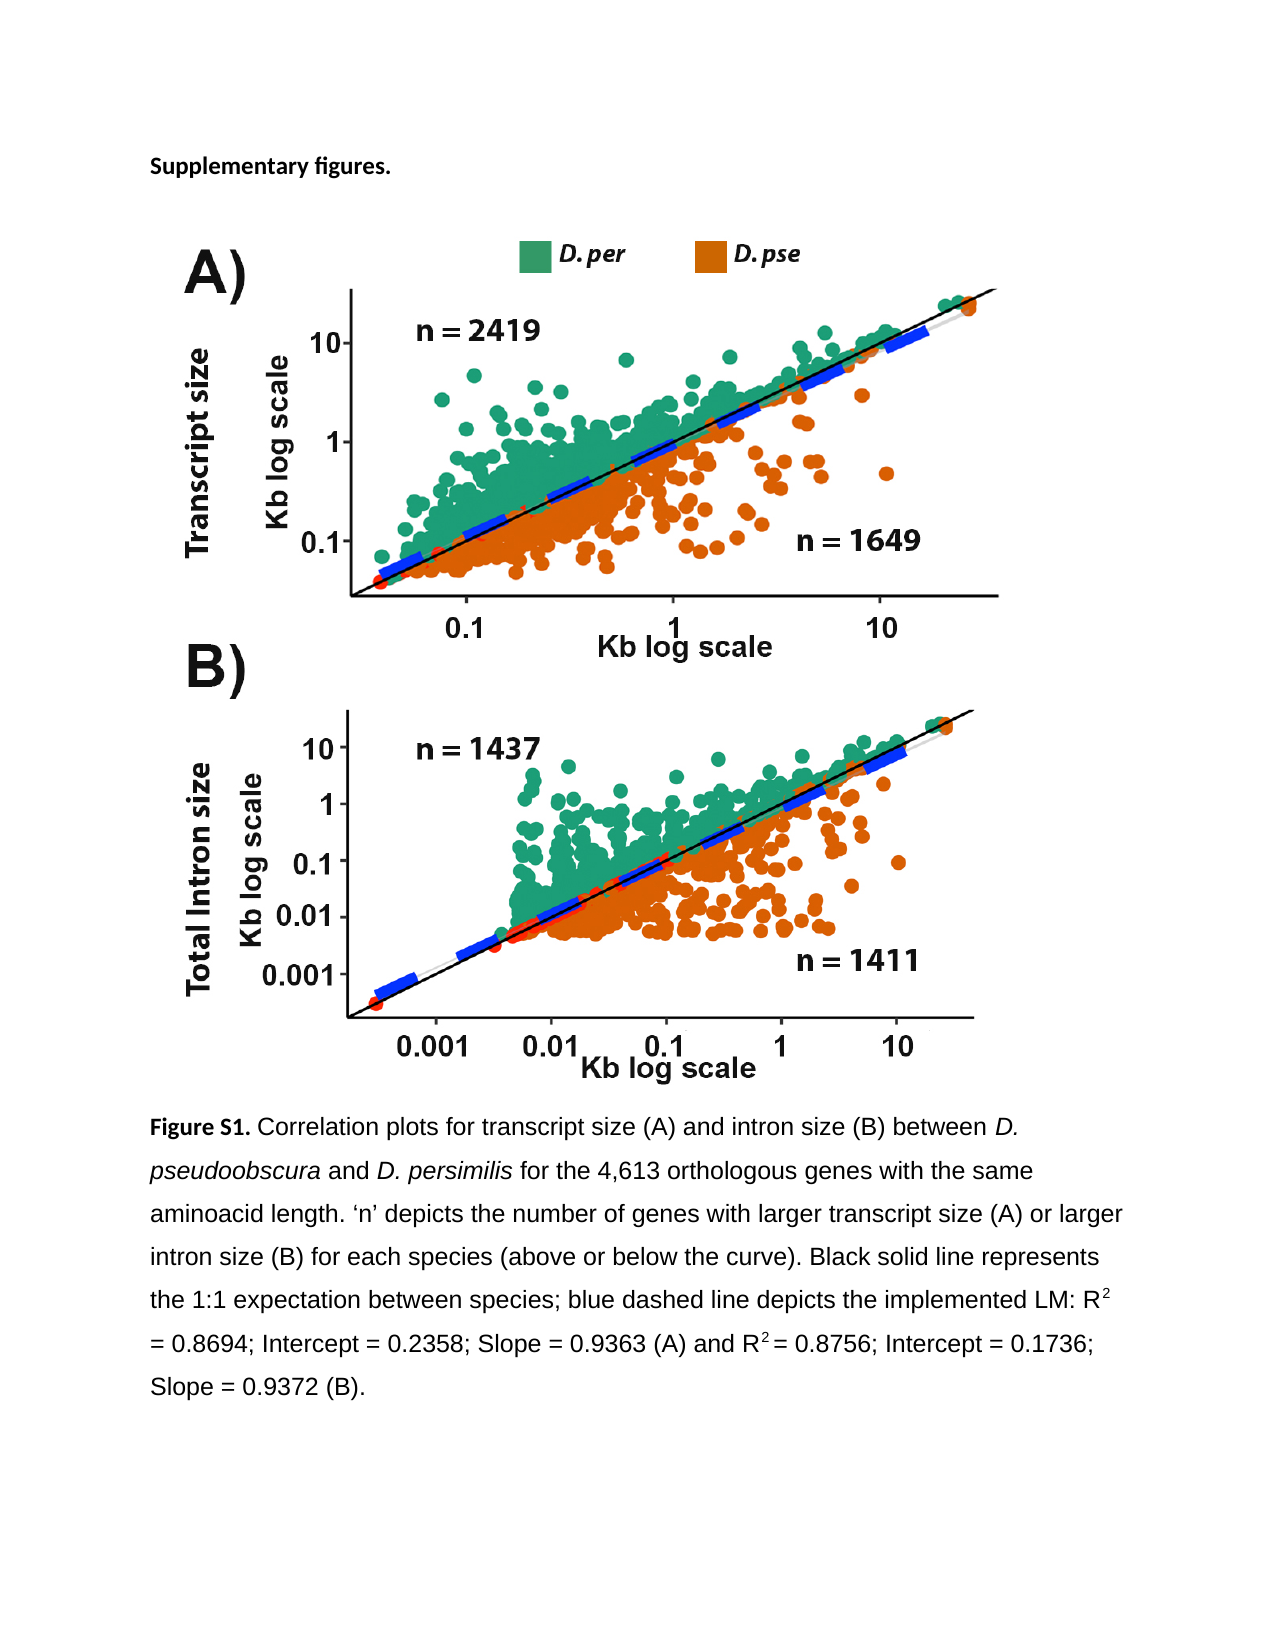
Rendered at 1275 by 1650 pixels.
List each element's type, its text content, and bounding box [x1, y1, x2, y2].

text Figure S1. Correlation plots for transcript size (A) and intron size (B) between D. pseudoobscura and D. persimilis for the 4,613 orthologous genes with the same aminoacid length. ‘n’ depicts the number of genes with larger transcript size (A) or larger intron size (B) for each species (above or below the curve). Black solid line represents the 1:1 expectation between species; blue dashed line depicts the implemented LM: R2 = 0.8694; Intercept = 0.2358; Slope = 0.9363 (A) and R2 = 0.8756; Intercept = 0.1736; Slope = 0.9372 (B). [150, 1112, 1125, 1400]
picture [150, 211, 1125, 1112]
text Supplementary figures. [150, 150, 1125, 181]
